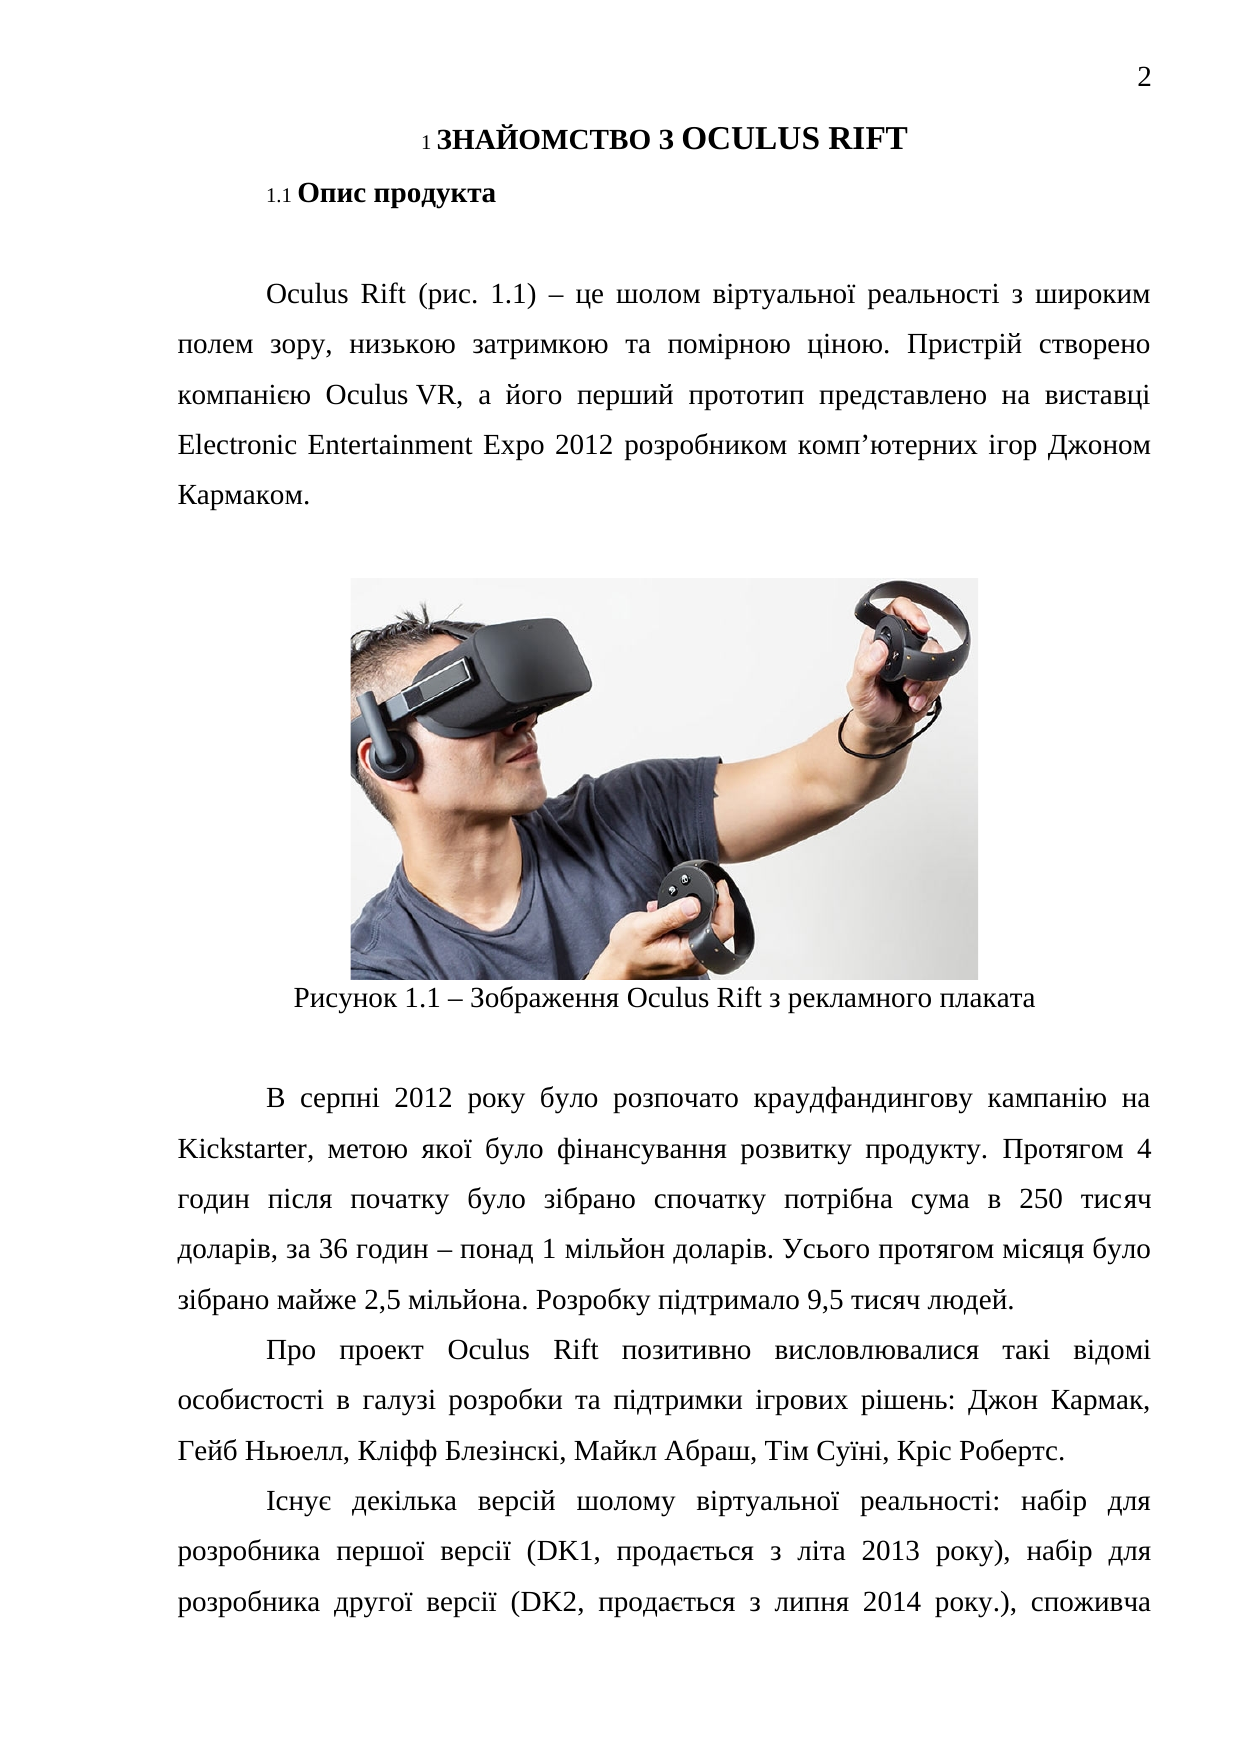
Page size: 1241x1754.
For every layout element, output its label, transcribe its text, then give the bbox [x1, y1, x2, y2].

picture [350, 578, 979, 980]
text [177, 1483, 1152, 1617]
text В серпні 2012 року було розпочато краудфандингову кампанію на Kickstarter, метою якої було фінансування розвитку продукту. Протягом 4 годин після початку було зібрано спочатку потрібна сума в 250 тисяч доларів, за 36 годин – понад 1 мільйон доларів. Усього протягом місяця було зібрано майже 2,5 мільйона. Розробку підтримало 9,5 тисяч людей. [177, 1081, 1152, 1315]
text Oculus Rift (рис. 1.1) – це шолом віртуальної реальності з широким полем зору, низькою затримкою та помірною ціною. Пристрій створено компанією Oculus VR, а його перший прототип представлено на виставці Electronic Entertainment Expo 2012 розробником комп’ютерних ігор Джоном Кармаком. [177, 276, 1152, 511]
text Про проект Oculus Rift позитивно висловлювалися такі відомі особистості в галузі розробки та підтримки ігрових рішень: Джон Кармак, Гейб Ньюелл, Кліфф Блезінскі, Майкл Абраш, Тім Суїні, Кріс Робертс. [177, 1332, 1152, 1466]
subtitle Знайомство з Oculus Rift [177, 118, 1152, 156]
subtitle Опис продукта [177, 176, 1152, 209]
text Зображення Oculus Rift з рекламного плаката [177, 980, 1152, 1013]
